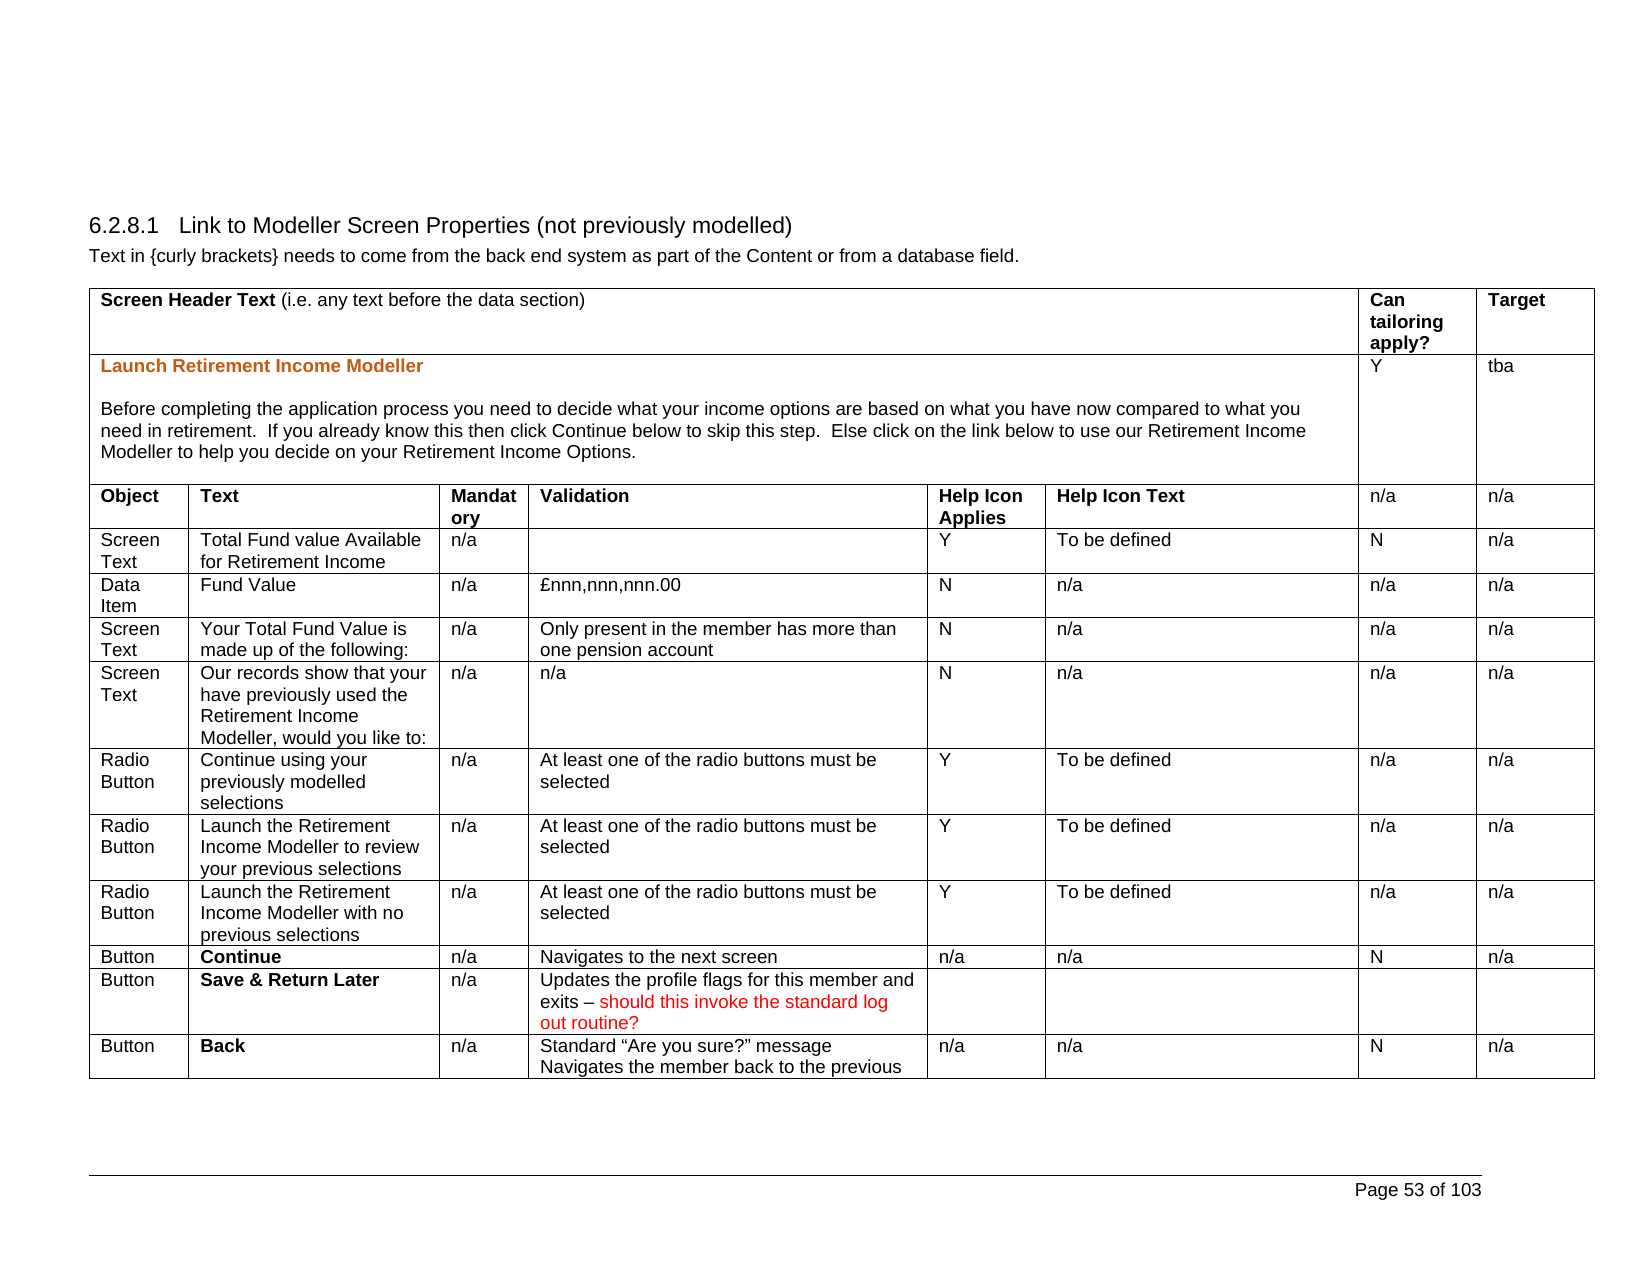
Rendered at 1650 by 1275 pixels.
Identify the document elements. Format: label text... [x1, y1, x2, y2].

table_cell n/a [1046, 946, 1358, 968]
table_cell n/a [928, 946, 1045, 968]
table_cell n/a [1046, 662, 1358, 748]
table_cell n/a [1359, 485, 1476, 528]
table_cell N [1359, 946, 1476, 968]
table_cell N [1359, 1035, 1476, 1078]
table_cell Our records show that your have previously used the Retirement Income Modeller, would you like to: [189, 662, 439, 748]
table_cell N [1359, 529, 1476, 572]
text Text in {curly brackets} needs to come from the back end system as part of the Content or from a database field. [89, 245, 1482, 266]
table_cell To be defined [1046, 815, 1358, 879]
table_cell n/a [1477, 1035, 1594, 1078]
table_cell n/a [1477, 662, 1594, 748]
table_cell Text [189, 485, 439, 528]
table_cell Data Item [90, 574, 188, 617]
table_cell n/a [440, 618, 528, 661]
table_cell n/a [1046, 574, 1358, 617]
table_cell Screen Text [90, 662, 188, 748]
table_cell Y [1359, 355, 1476, 484]
table_cell Updates the profile flags for this member and exits – should this invoke the standard log out routine? [529, 969, 927, 1033]
table_cell [1046, 969, 1358, 1033]
table_cell n/a [1359, 815, 1476, 879]
table_cell Y [928, 529, 1045, 572]
table_cell At least one of the radio buttons must be selected [529, 815, 927, 879]
table_cell n/a [1477, 881, 1594, 945]
table_cell n/a [1477, 618, 1594, 661]
table_cell Y [928, 881, 1045, 945]
table_cell Y [928, 815, 1045, 879]
table_cell To be defined [1046, 749, 1358, 814]
table_header Screen Header Text (i.e. any text before the data section) [90, 289, 1358, 354]
table_cell n/a [440, 969, 528, 1033]
table_cell Button [90, 946, 188, 968]
table_cell Your Total Fund Value is made up of the following: [189, 618, 439, 661]
table_header Target [1477, 289, 1594, 354]
table_cell Screen Text [90, 529, 188, 572]
table_cell Help Icon Applies [928, 485, 1045, 528]
table_cell N [928, 618, 1045, 661]
table_cell Launch Retirement Income Modeller Before completing the application process you need to decide what your income options are based on what you have now compared to what you need in retirement. If you already know this then click Continue below to skip this step. Else click on the link below to use our Retirement Income Modeller to help you decide on your Retirement Income Options. [90, 355, 1358, 484]
table_cell Validation [529, 485, 927, 528]
table_cell n/a [1359, 881, 1476, 945]
table_cell n/a [440, 529, 528, 572]
table_cell n/a [1359, 574, 1476, 617]
table_cell Radio Button [90, 815, 188, 879]
table_cell n/a [440, 1035, 528, 1078]
table_cell n/a [1477, 946, 1594, 968]
table_cell [529, 529, 927, 572]
table_cell n/a [1477, 485, 1594, 528]
table_cell n/a [440, 946, 528, 968]
table_cell Help Icon Text [1046, 485, 1358, 528]
table_cell Fund Value [189, 574, 439, 617]
table_cell n/a [1359, 662, 1476, 748]
table_cell n/a [440, 749, 528, 814]
table_cell n/a [1477, 749, 1594, 814]
table_cell Button [90, 969, 188, 1033]
subtitle Link to Modeller Screen Properties (not previously modelled) [89, 212, 1482, 238]
table_cell [928, 969, 1045, 1033]
table_cell n/a [440, 815, 528, 879]
table_cell Launch the Retirement Income Modeller to review your previous selections [189, 815, 439, 879]
table_cell At least one of the radio buttons must be selected [529, 881, 927, 945]
table_cell £nnn,nnn,nnn.00 [529, 574, 927, 617]
table_cell n/a [1477, 815, 1594, 879]
table_cell To be defined [1046, 881, 1358, 945]
table_cell [1359, 969, 1476, 1033]
table_cell n/a [1359, 618, 1476, 661]
table_cell Launch the Retirement Income Modeller with no previous selections [189, 881, 439, 945]
table_cell To be defined [1046, 529, 1358, 572]
table_cell Button [90, 1035, 188, 1078]
table_cell N [928, 574, 1045, 617]
table_cell n/a [529, 662, 927, 748]
table_cell Back [189, 1035, 439, 1078]
table_cell n/a [928, 1035, 1045, 1078]
table_cell Only present in the member has more than one pension account [529, 618, 927, 661]
table_cell [1477, 969, 1594, 1033]
table_cell At least one of the radio buttons must be selected [529, 749, 927, 814]
table_cell Total Fund value Available for Retirement Income [189, 529, 439, 572]
table_cell Continue using your previously modelled selections [189, 749, 439, 814]
table_cell n/a [1477, 574, 1594, 617]
table_cell n/a [1046, 1035, 1358, 1078]
table_cell n/a [440, 662, 528, 748]
table_cell Continue [189, 946, 439, 968]
table_cell Navigates to the next screen [529, 946, 927, 968]
table_cell Radio Button [90, 749, 188, 814]
table_header Can tailoring apply? [1359, 289, 1476, 354]
table_cell n/a [1359, 749, 1476, 814]
table_cell tba [1477, 355, 1594, 484]
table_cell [529, 1035, 927, 1078]
table_cell Screen Text [90, 618, 188, 661]
table_cell n/a [440, 881, 528, 945]
table_cell Mandatory [440, 485, 528, 528]
table_cell n/a [1046, 618, 1358, 661]
table_cell N [928, 662, 1045, 748]
table_cell n/a [440, 574, 528, 617]
table_cell Object [90, 485, 188, 528]
table_cell n/a [1477, 529, 1594, 572]
table_cell Radio Button [90, 881, 188, 945]
table_cell Y [928, 749, 1045, 814]
table_cell Save & Return Later [189, 969, 439, 1033]
